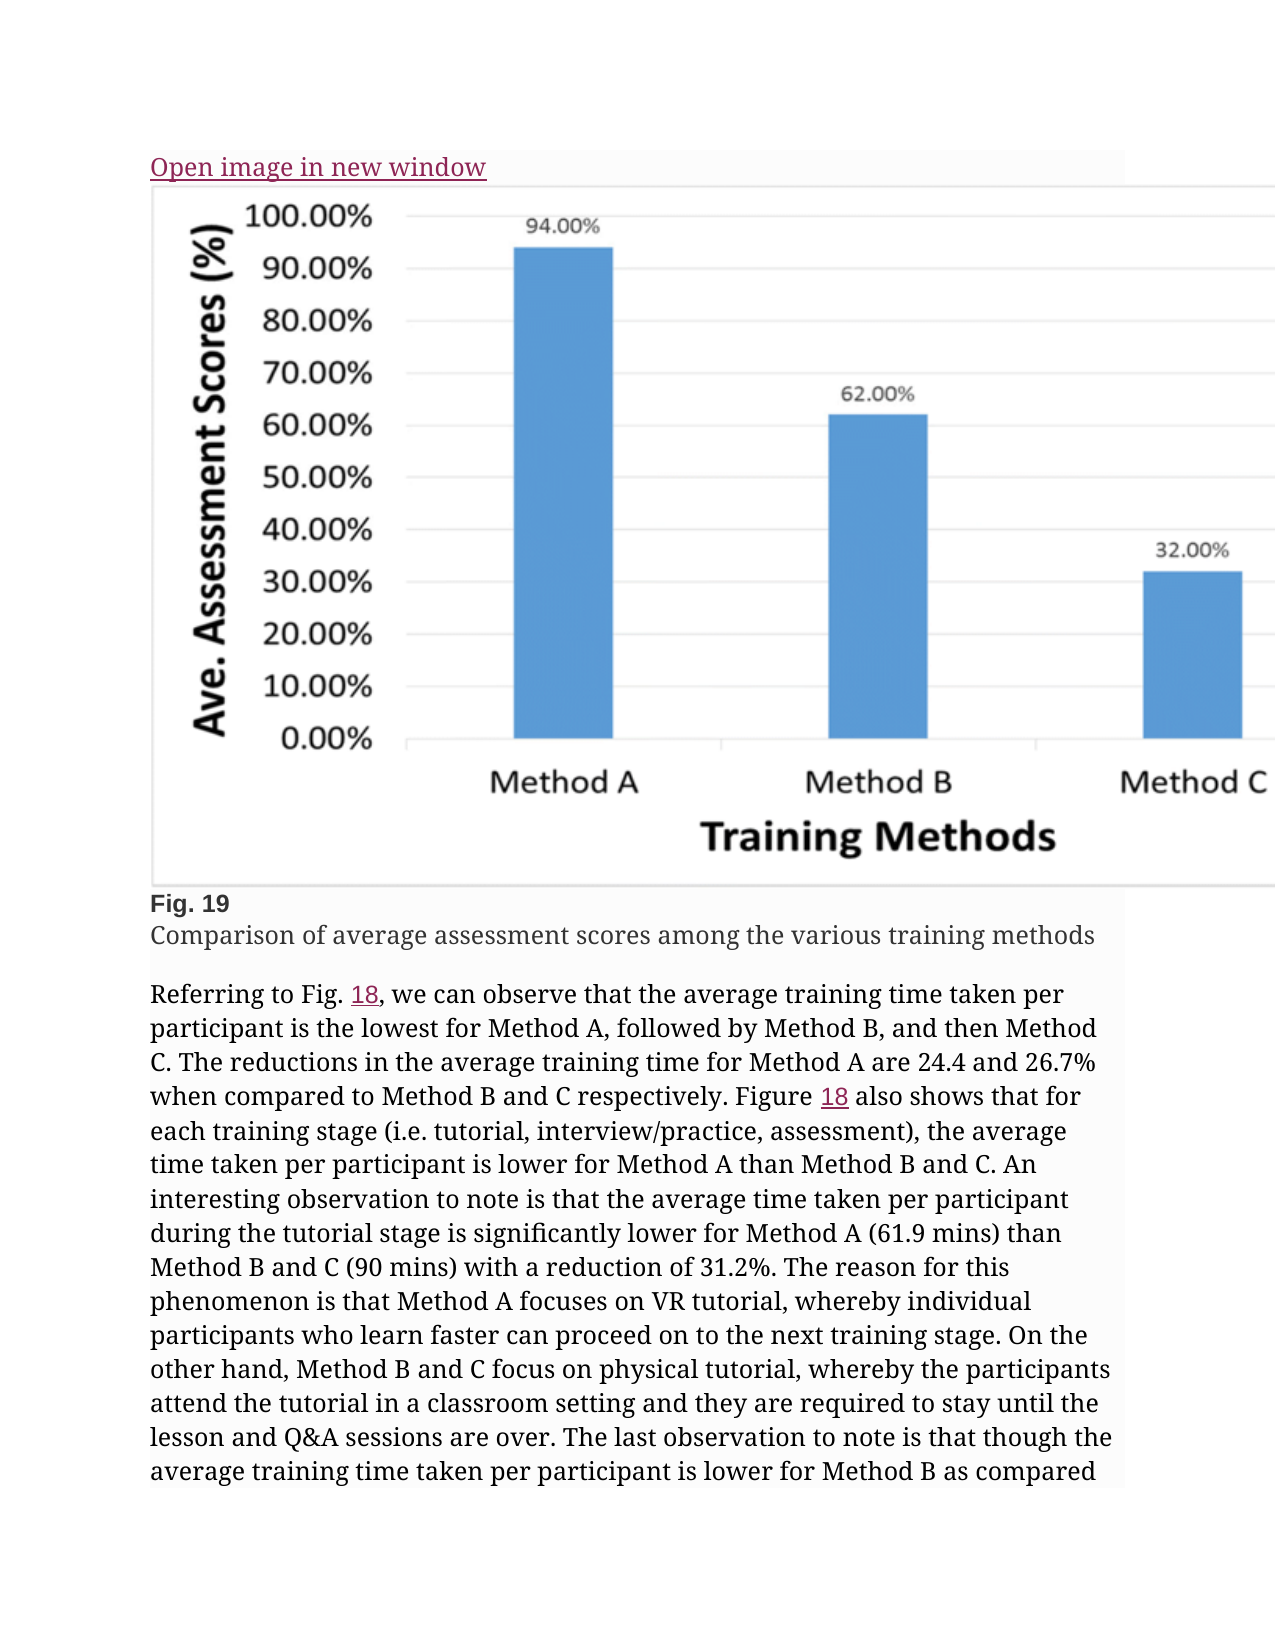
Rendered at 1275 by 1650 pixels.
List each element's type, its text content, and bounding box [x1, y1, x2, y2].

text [150, 977, 1125, 1488]
text Comparison of average assessment scores among the various training methods [150, 918, 1125, 952]
picture [150, 184, 1275, 889]
text Fig. 19 [150, 889, 1125, 918]
text Open image in new window [150, 150, 1125, 184]
